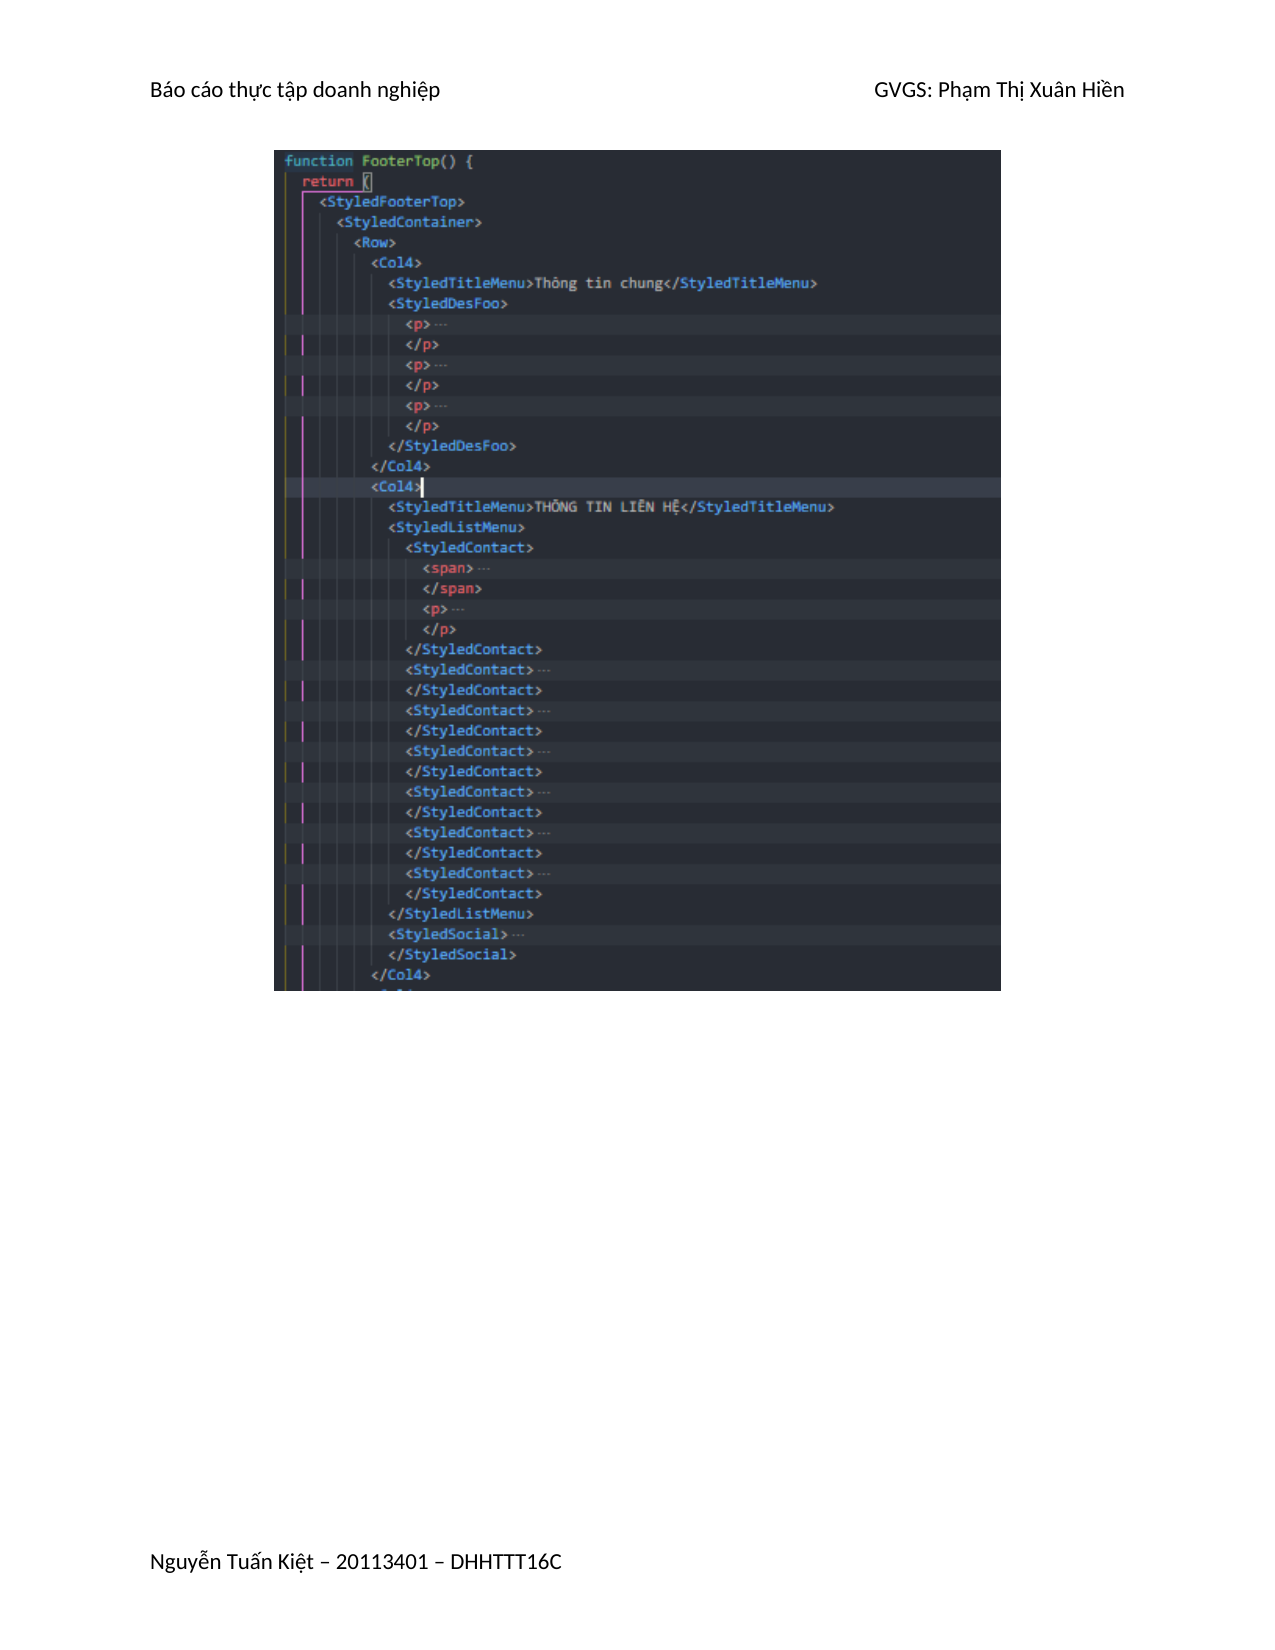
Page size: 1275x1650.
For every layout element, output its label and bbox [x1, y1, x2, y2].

picture [274, 150, 1001, 991]
